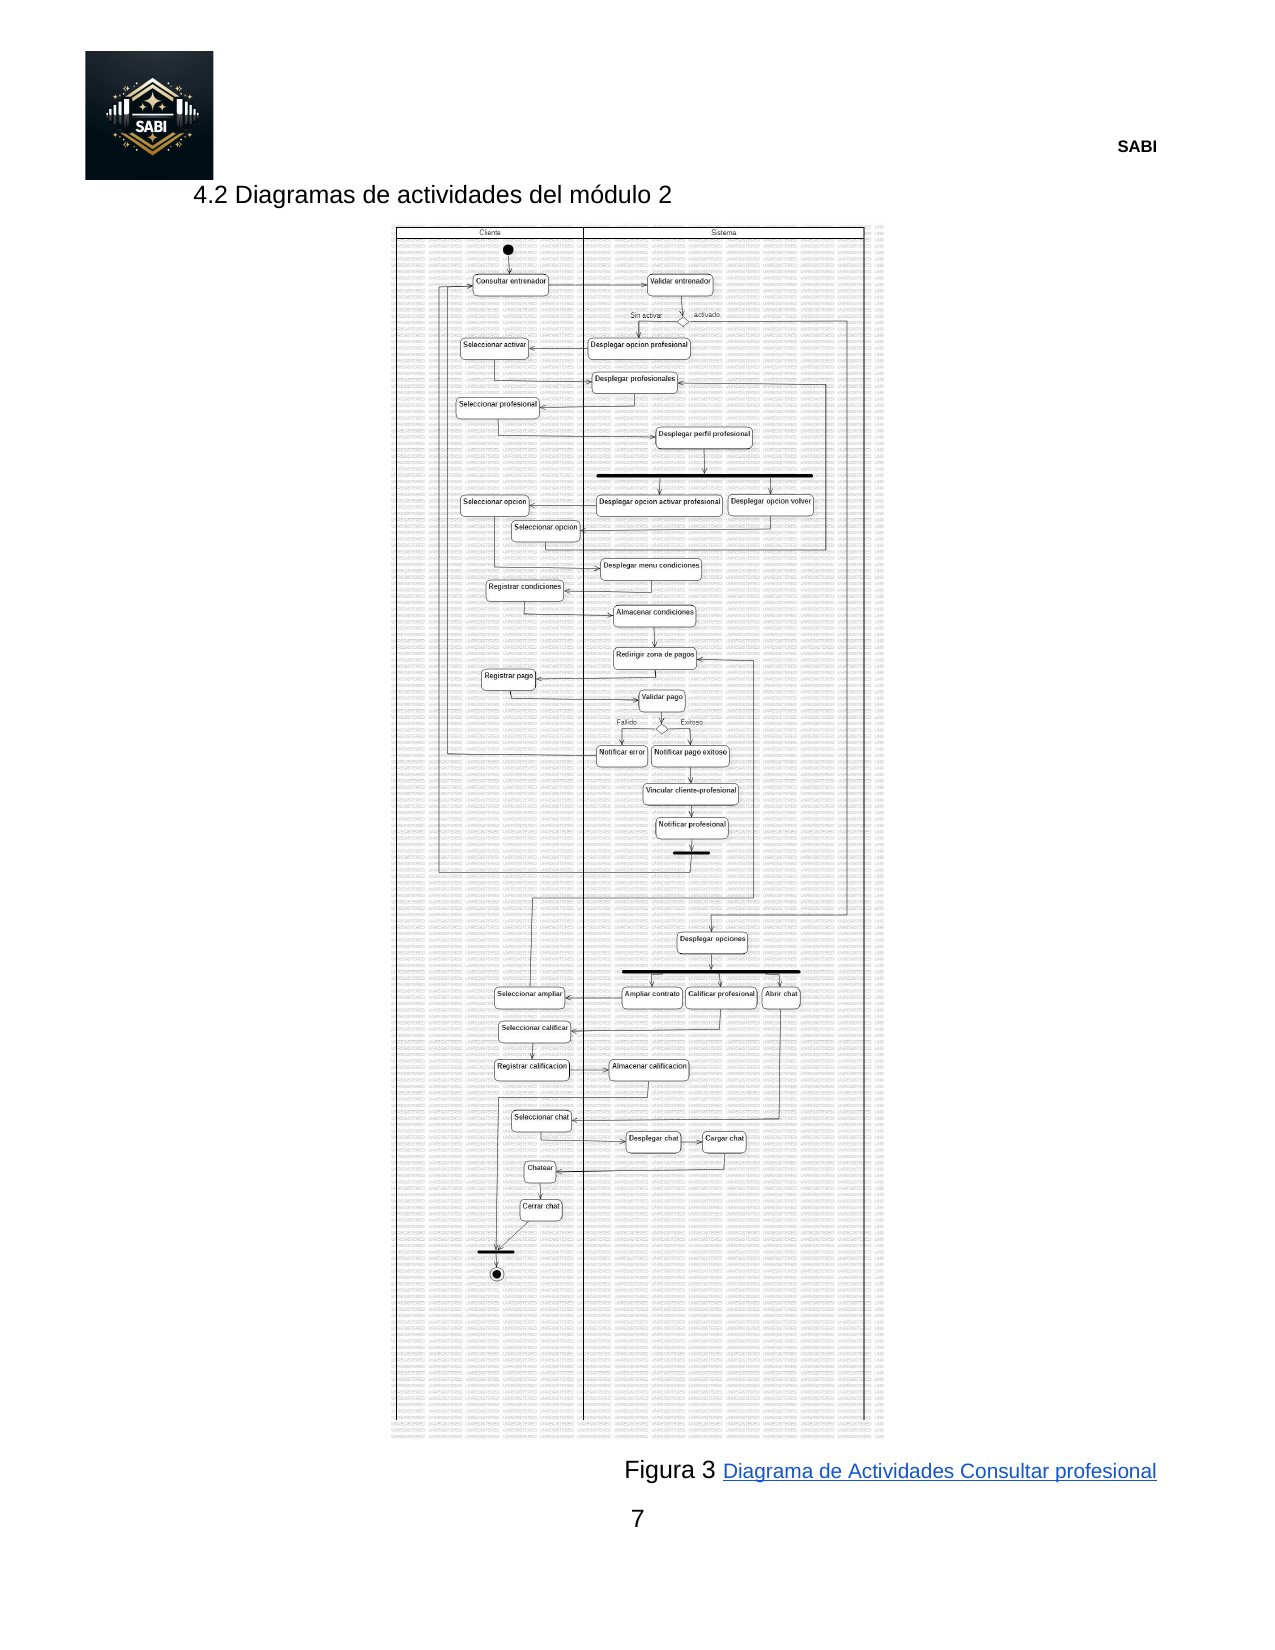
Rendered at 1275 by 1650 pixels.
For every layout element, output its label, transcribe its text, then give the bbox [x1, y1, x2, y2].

text Figura 3 Diagrama de Actividades Consultar profesional [118, 1455, 1157, 1484]
picture [85, 51, 214, 180]
picture [391, 223, 884, 1441]
text 4.2 Diagramas de actividades del módulo 2 [118, 180, 1157, 209]
